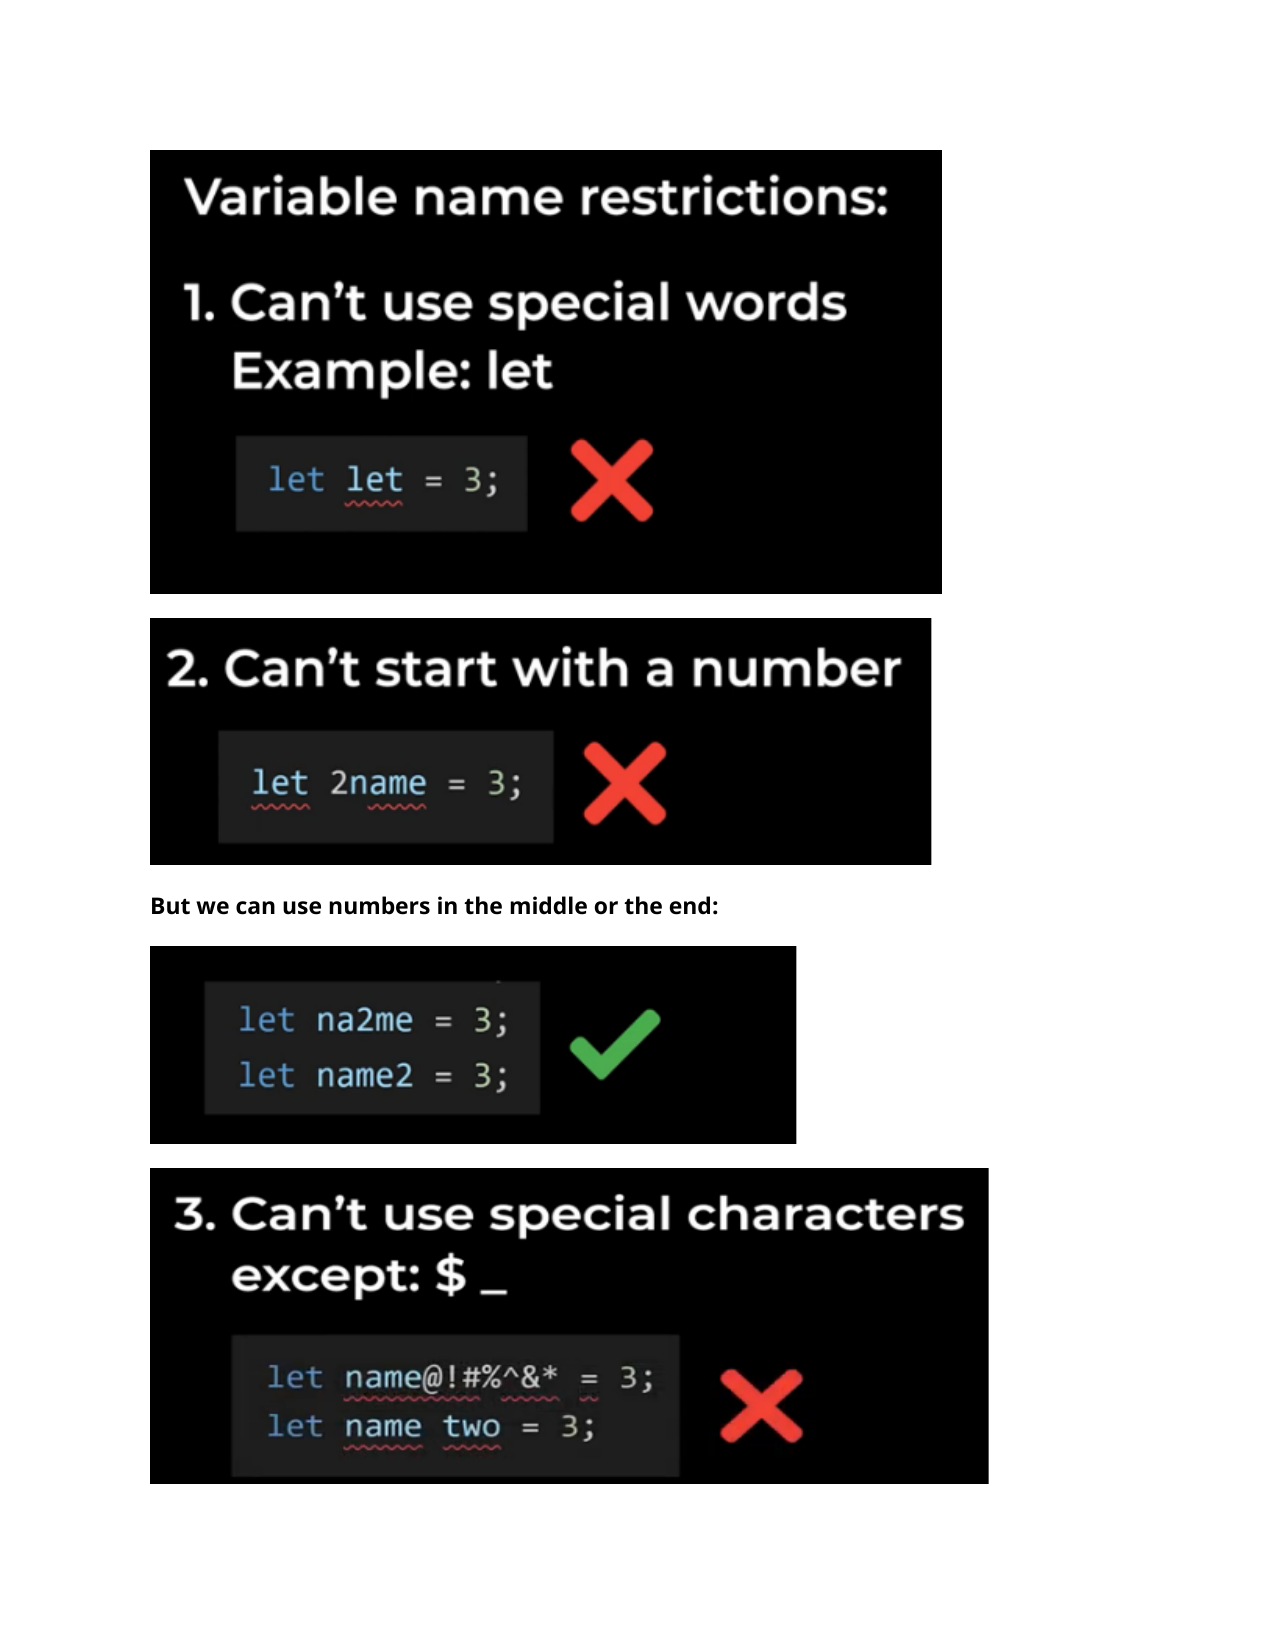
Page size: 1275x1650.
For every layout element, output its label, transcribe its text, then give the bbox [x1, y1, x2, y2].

picture [150, 946, 797, 1144]
picture [150, 618, 932, 865]
picture [150, 1168, 989, 1484]
picture [150, 150, 942, 594]
text But we can use numbers in the middle or the end: [150, 890, 1125, 921]
